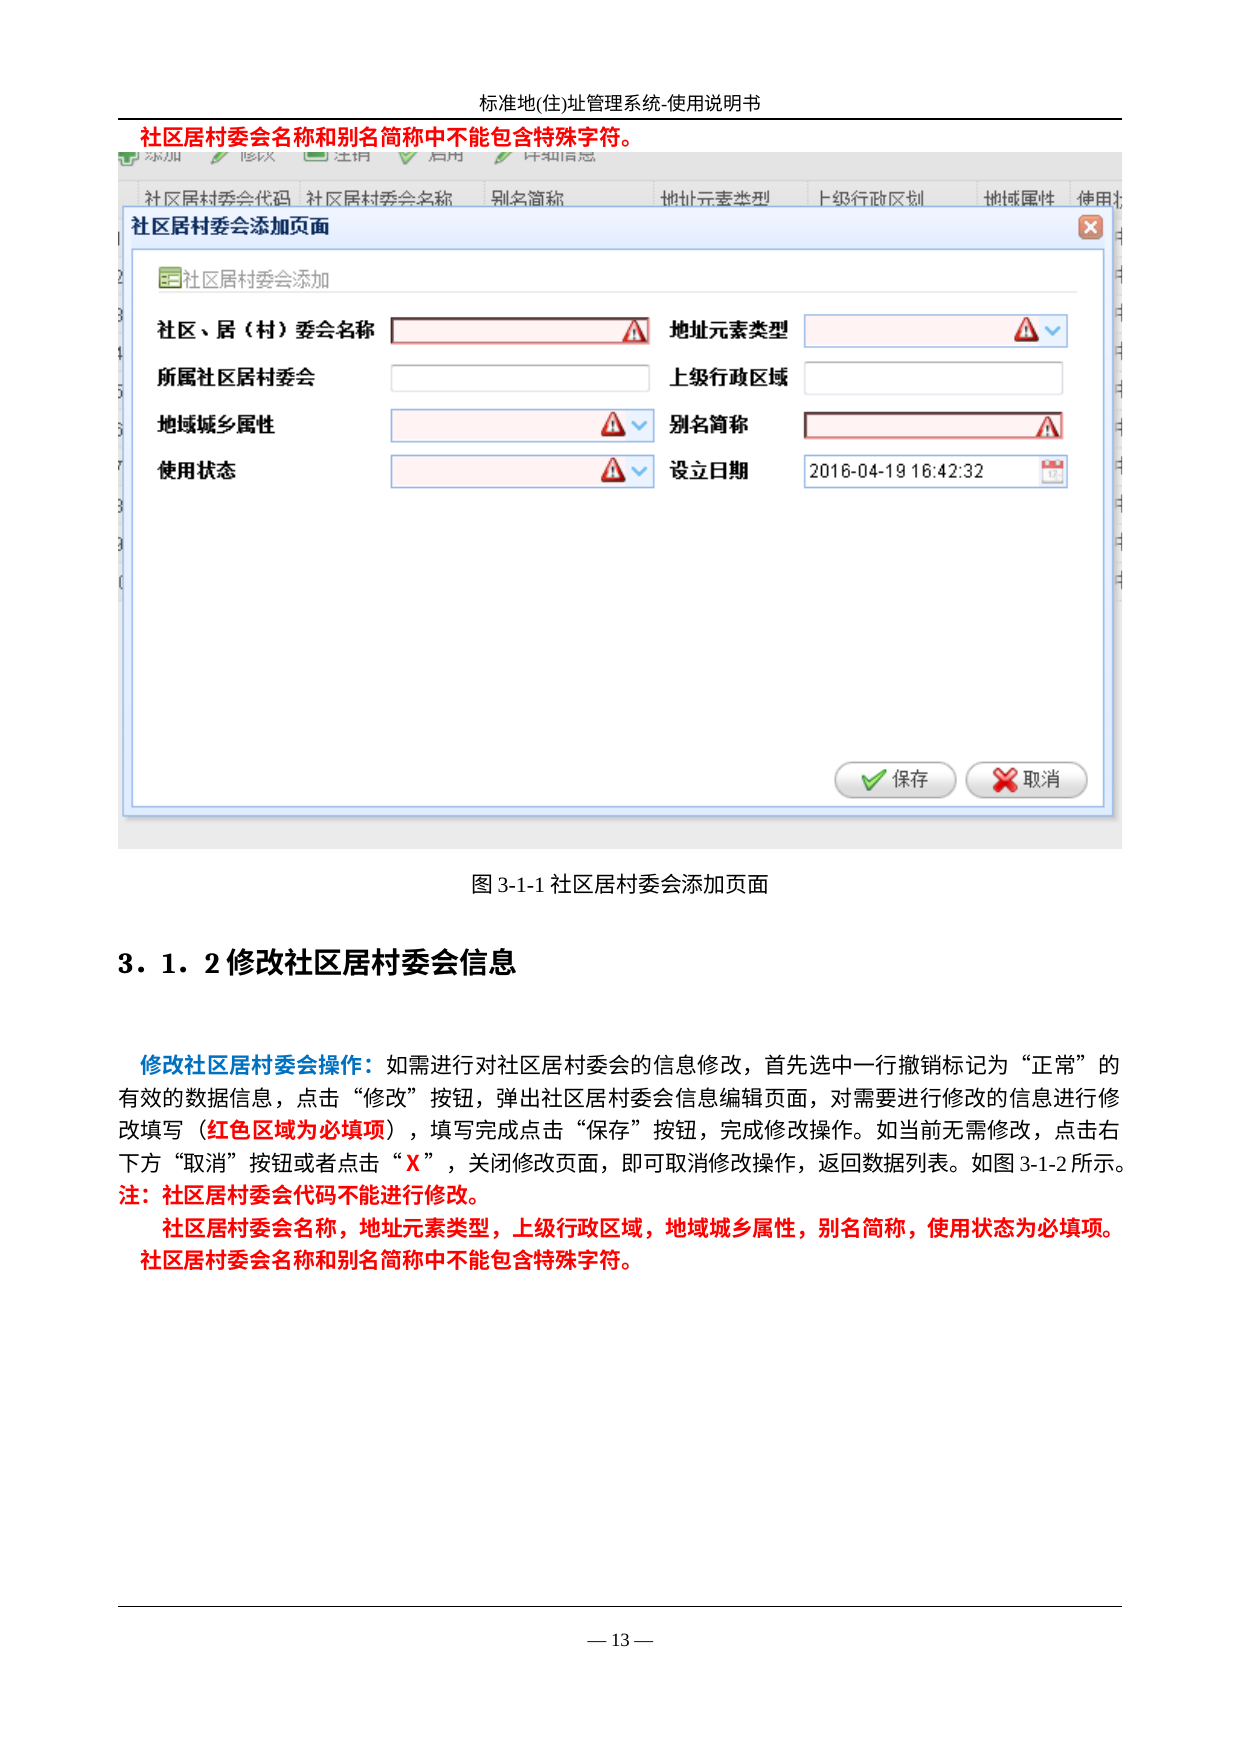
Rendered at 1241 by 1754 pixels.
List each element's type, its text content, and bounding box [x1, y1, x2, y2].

text 社区居村委会名称和别名简称中不能包含特殊字符。 [118, 120, 1122, 152]
text 社区居村委会名称，地址元素类型，上级行政区域，地域城乡属性，别名简称，使用状态为必填项。 [118, 1210, 1122, 1243]
text 图3-1-1 社区居村委会添加页面 [118, 867, 1122, 899]
picture [118, 152, 1123, 849]
text 社区居村委会名称和别名简称中不能包含特殊字符。 [118, 1243, 1122, 1275]
text 注：社区居村委会代码不能进行修改。 [118, 1178, 1122, 1210]
subtitle 3．1．2 修改社区居村委会信息 [118, 929, 1122, 994]
text 修改社区居村委会操作：如需进行对社区居村委会的信息修改，首先选中一行撤销标记为“正常”的有效的数据信息，点击“修改”按钮，弹出社区居村委会信息编辑页面，对需要进行修改的信息进行修改填写（红色区域为必填项），填写完成点击“保存”按钮，完成修改操作。如当前无需修改，点击右下方“取消”按钮或者点击“Ⅹ”，关闭修改页面，即可取消修改操作，返回数据列表。如图3-1-2所示。 [118, 1048, 1122, 1178]
